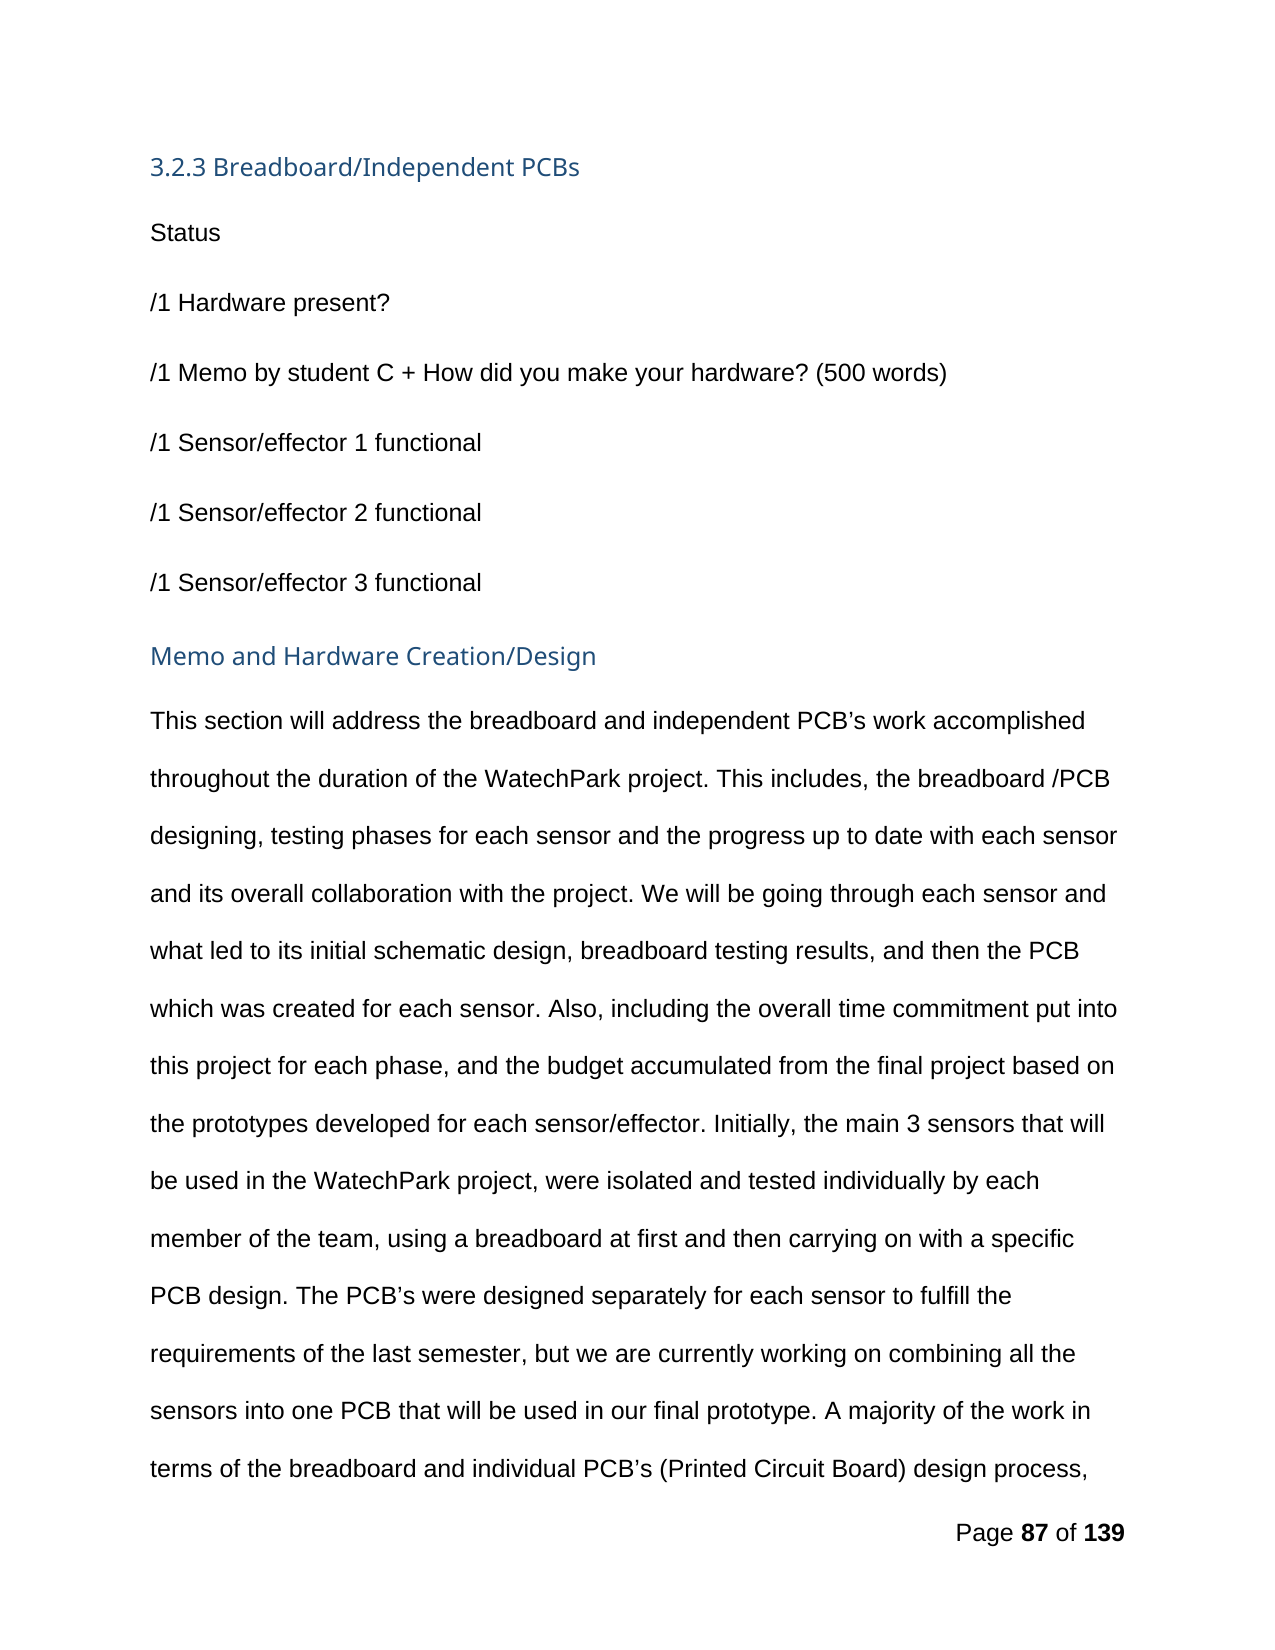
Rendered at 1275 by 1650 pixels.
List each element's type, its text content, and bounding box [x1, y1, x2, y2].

text /1 Memo by student C + How did you make your hardware? (500 words) [150, 358, 1125, 387]
text /1 Sensor/effector 3 functional [150, 568, 1125, 597]
subtitle 3.2.3 Breadboard/Independent PCBs [150, 150, 1125, 184]
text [150, 706, 1125, 1482]
text /1 Sensor/effector 2 functional [150, 498, 1125, 527]
text Status [150, 218, 1125, 247]
text /1 Sensor/effector 1 functional [150, 428, 1125, 457]
subtitle Memo and Hardware Creation/Design [150, 638, 1125, 672]
text /1 Hardware present? [150, 288, 1125, 317]
